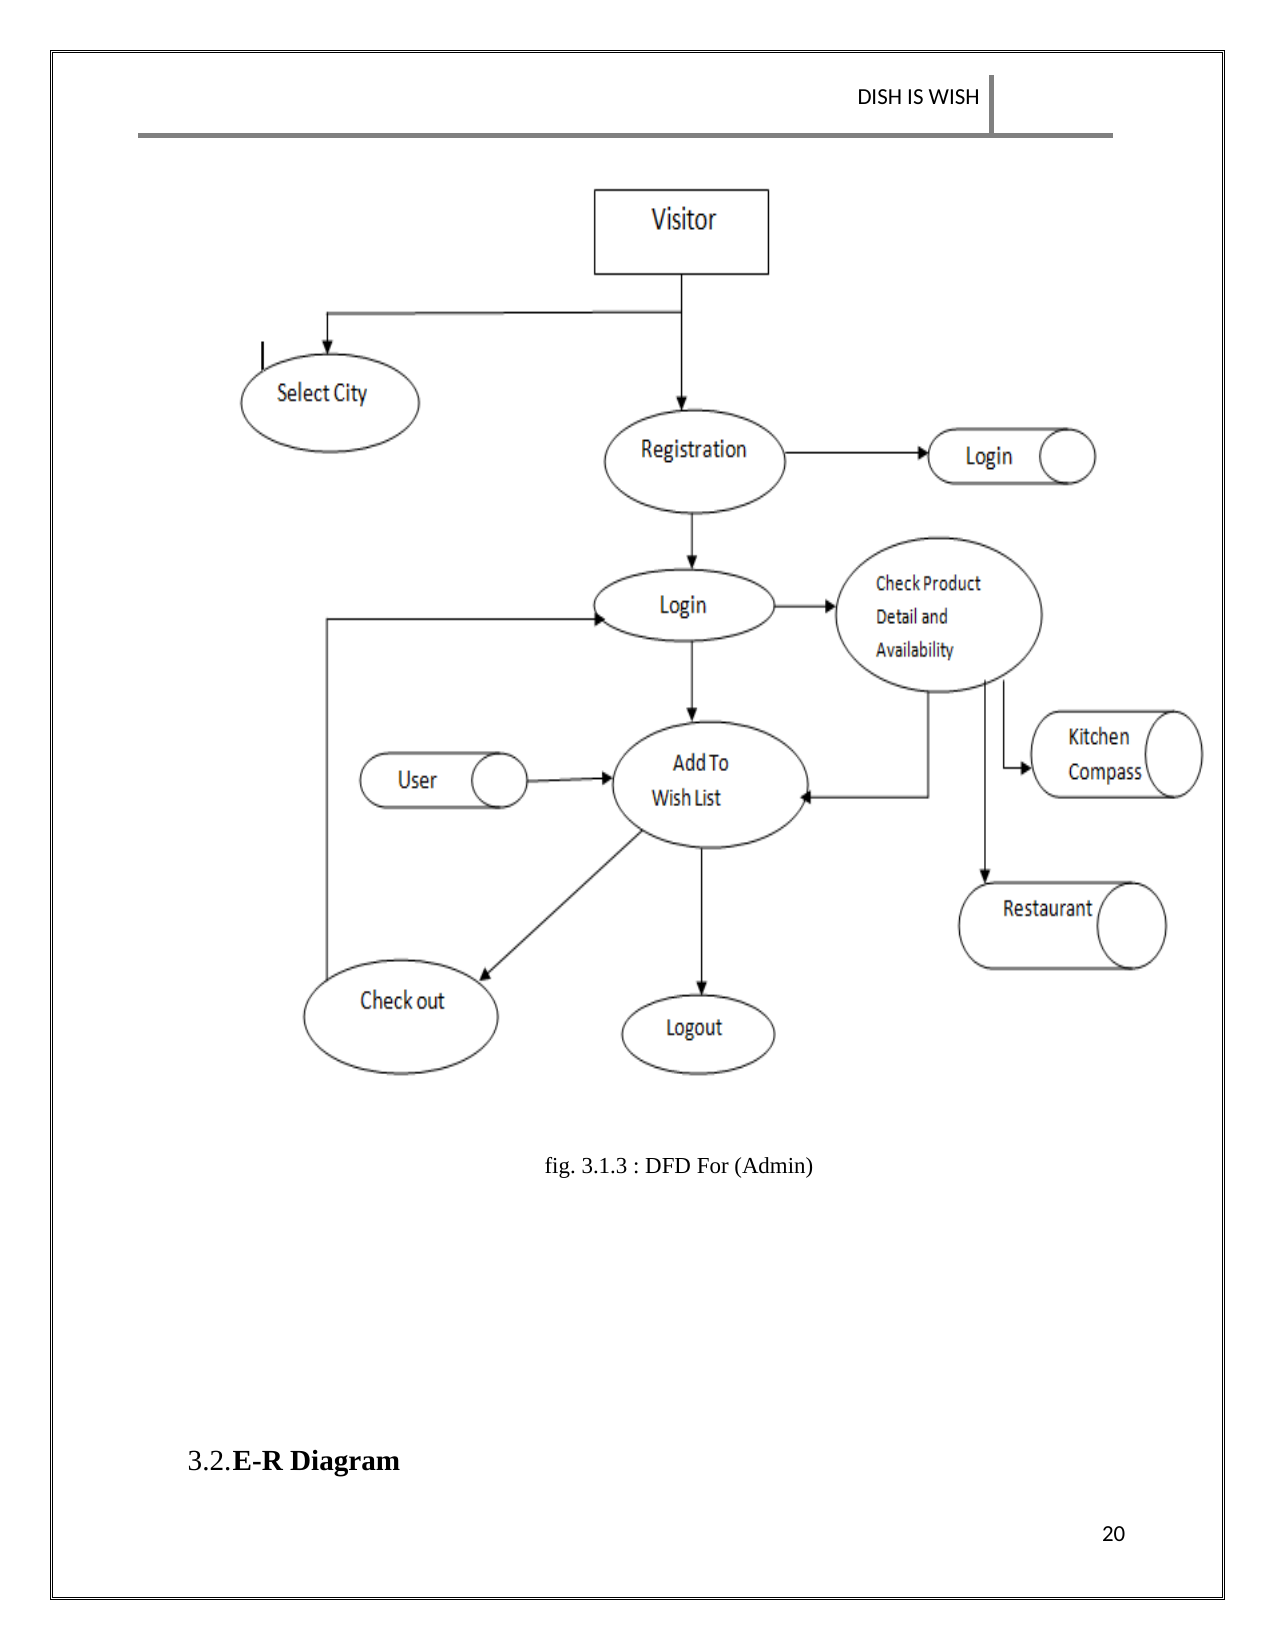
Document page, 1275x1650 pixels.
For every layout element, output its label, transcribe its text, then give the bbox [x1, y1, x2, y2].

picture [232, 165, 1209, 1088]
list E-R Diagram [187, 1443, 1125, 1477]
list fig. 3.1.3 : DFD For (Admin) [232, 1152, 1125, 1179]
